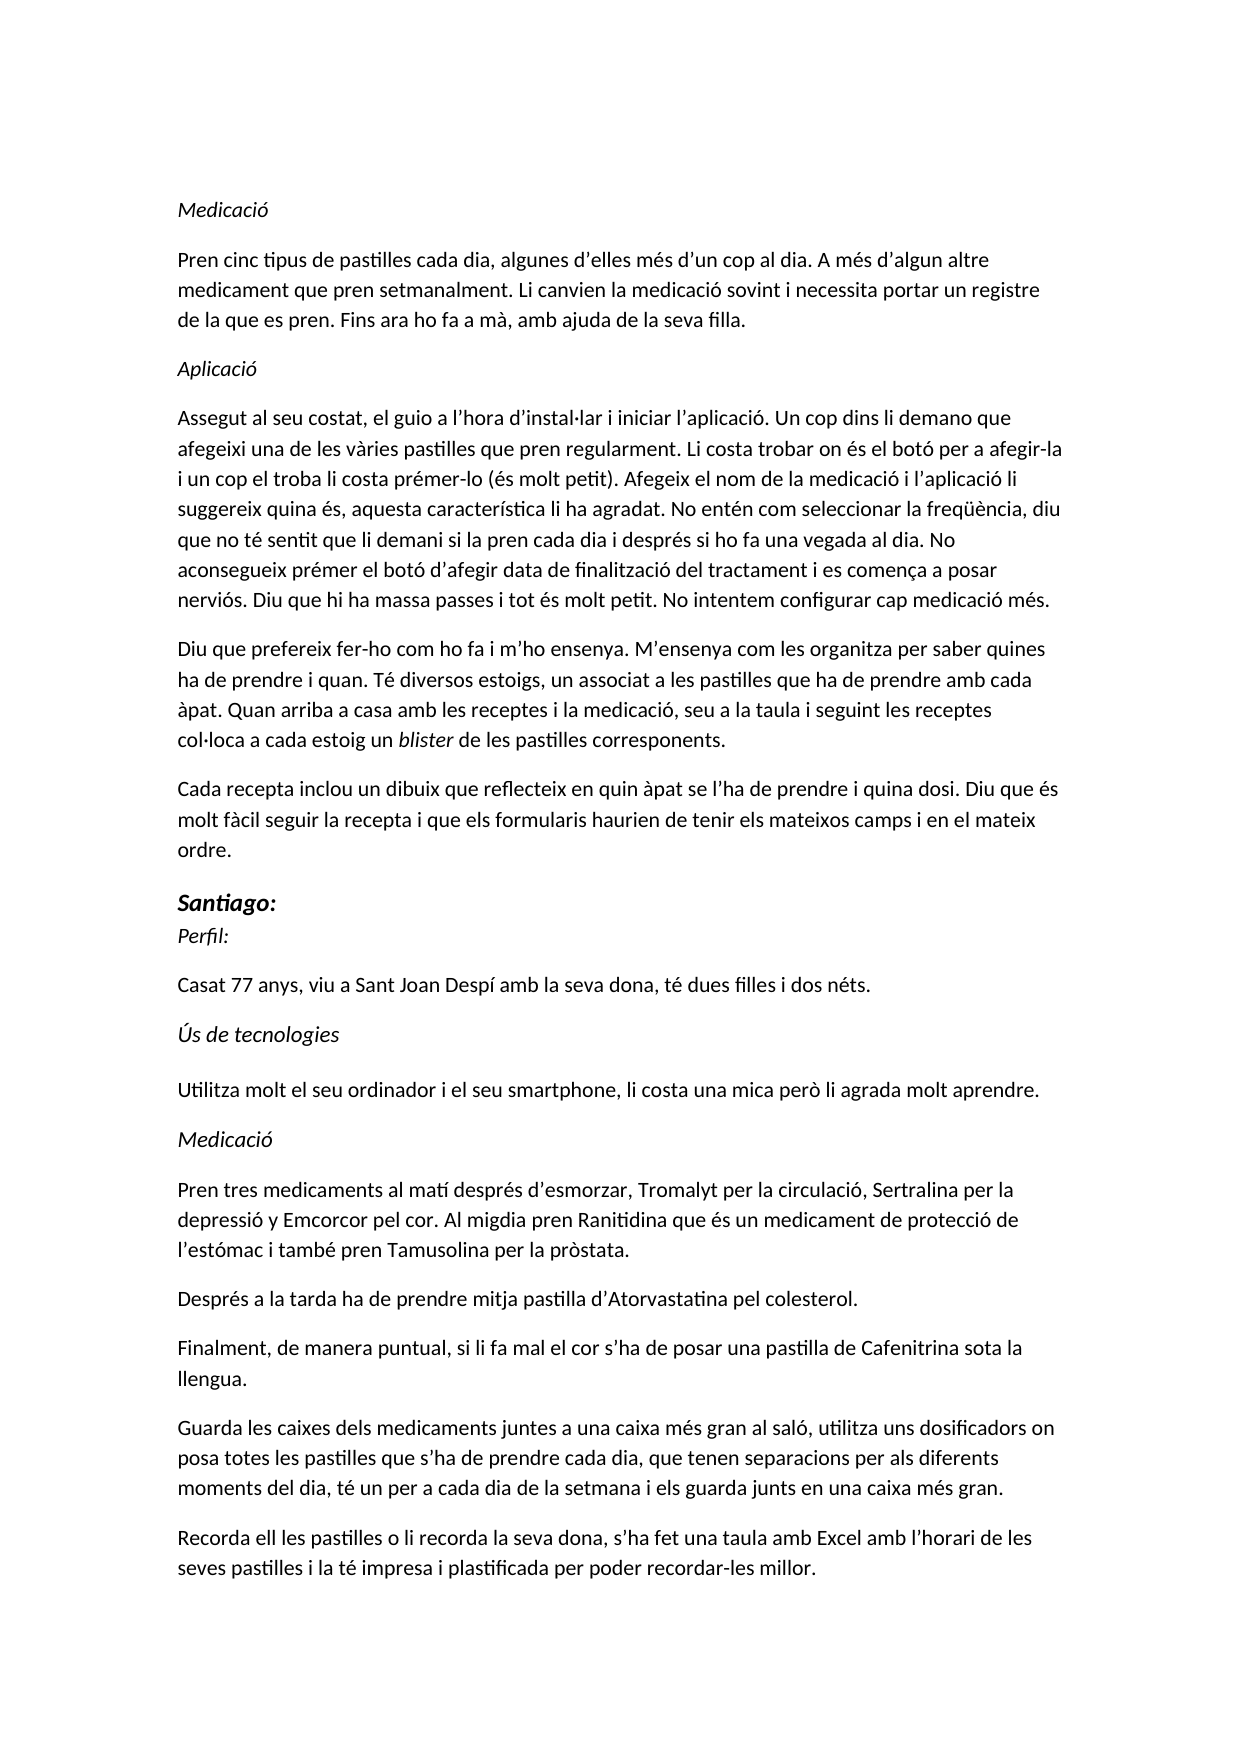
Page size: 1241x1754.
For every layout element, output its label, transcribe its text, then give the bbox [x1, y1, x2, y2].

text Aplicació [177, 355, 1063, 382]
text Recorda ell les pastilles o li recorda la seva dona, s’ha fet una taula amb Excel amb l’horari de les seves pastilles i la té impresa i plastificada per poder recordar-les millor. [177, 1524, 1063, 1581]
text Casat 77 anys, viu a Sant Joan Despí amb la seva dona, té dues filles i dos néts. [177, 971, 1063, 998]
text Utilitza molt el seu ordinador i el seu smartphone, li costa una mica però li agrada molt aprendre. [177, 1076, 1063, 1103]
text Medicació [177, 197, 1063, 223]
text Pren cinc tipus de pastilles cada dia, algunes d’elles més d’un cop al dia. A més d’algun altre medicament que pren setmanalment. Li canvien la medicació sovint i necessita portar un registre de la que es pren. Fins ara ho fa a mà, amb ajuda de la seva filla. [177, 246, 1063, 333]
text Assegut al seu costat, el guio a l’hora d’instal·lar i iniciar l’aplicació. Un cop dins li demano que afegeixi una de les vàries pastilles que pren regularment. Li costa trobar on és el botó per a afegir-la i un cop el troba li costa prémer-lo (és molt petit). Afegeix el nom de la medicació i l’aplicació li suggereix quina és, aquesta característica li ha agradat. No entén com seleccionar la freqüència, diu que no té sentit que li demani si la pren cada dia i després si ho fa una vegada al dia. No aconsegueix prémer el botó d’afegir data de finalització del tractament i es comença a posar nerviós. Diu que hi ha massa passes i tot és molt petit. No intentem configurar cap medicació més. [177, 404, 1063, 613]
subtitle Santiago: [177, 887, 1063, 918]
text Finalment, de manera puntual, si li fa mal el cor s’ha de posar una pastilla de Cafenitrina sota la llengua. [177, 1334, 1063, 1392]
text Perfil: [177, 922, 1063, 949]
text Cada recepta inclou un dibuix que reflecteix en quin àpat se l’ha de prendre i quina dosi. Diu que és molt fàcil seguir la recepta i que els formularis haurien de tenir els mateixos camps i en el mateix ordre. [177, 775, 1063, 863]
text Pren tres medicaments al matí després d’esmorzar, Tromalyt per la circulació, Sertralina per la depressió y Emcorcor pel cor. Al migdia pren Ranitidina que és un medicament de protecció de l’estómac i també pren Tamusolina per la pròstata. [177, 1176, 1063, 1263]
text Medicació [177, 1125, 1063, 1153]
text Diu que prefereix fer-ho com ho fa i m’ho ensenya. M’ensenya com les organitza per saber quines ha de prendre i quan. Té diversos estoigs, un associat a les pastilles que ha de prendre amb cada àpat. Quan arriba a casa amb les receptes i la medicació, seu a la taula i seguint les receptes col·loca a cada estoig un blister de les pastilles corresponents. [177, 635, 1063, 753]
text Guarda les caixes dels medicaments juntes a una caixa més gran al saló, utilitza uns dosificadors on posa totes les pastilles que s’ha de prendre cada dia, que tenen separacions per als diferents moments del dia, té un per a cada dia de la setmana i els guarda junts en una caixa més gran. [177, 1414, 1063, 1501]
text Ús de tecnologies [177, 1020, 1063, 1048]
text Després a la tarda ha de prendre mitja pastilla d’Atorvastatina pel colesterol. [177, 1286, 1063, 1312]
